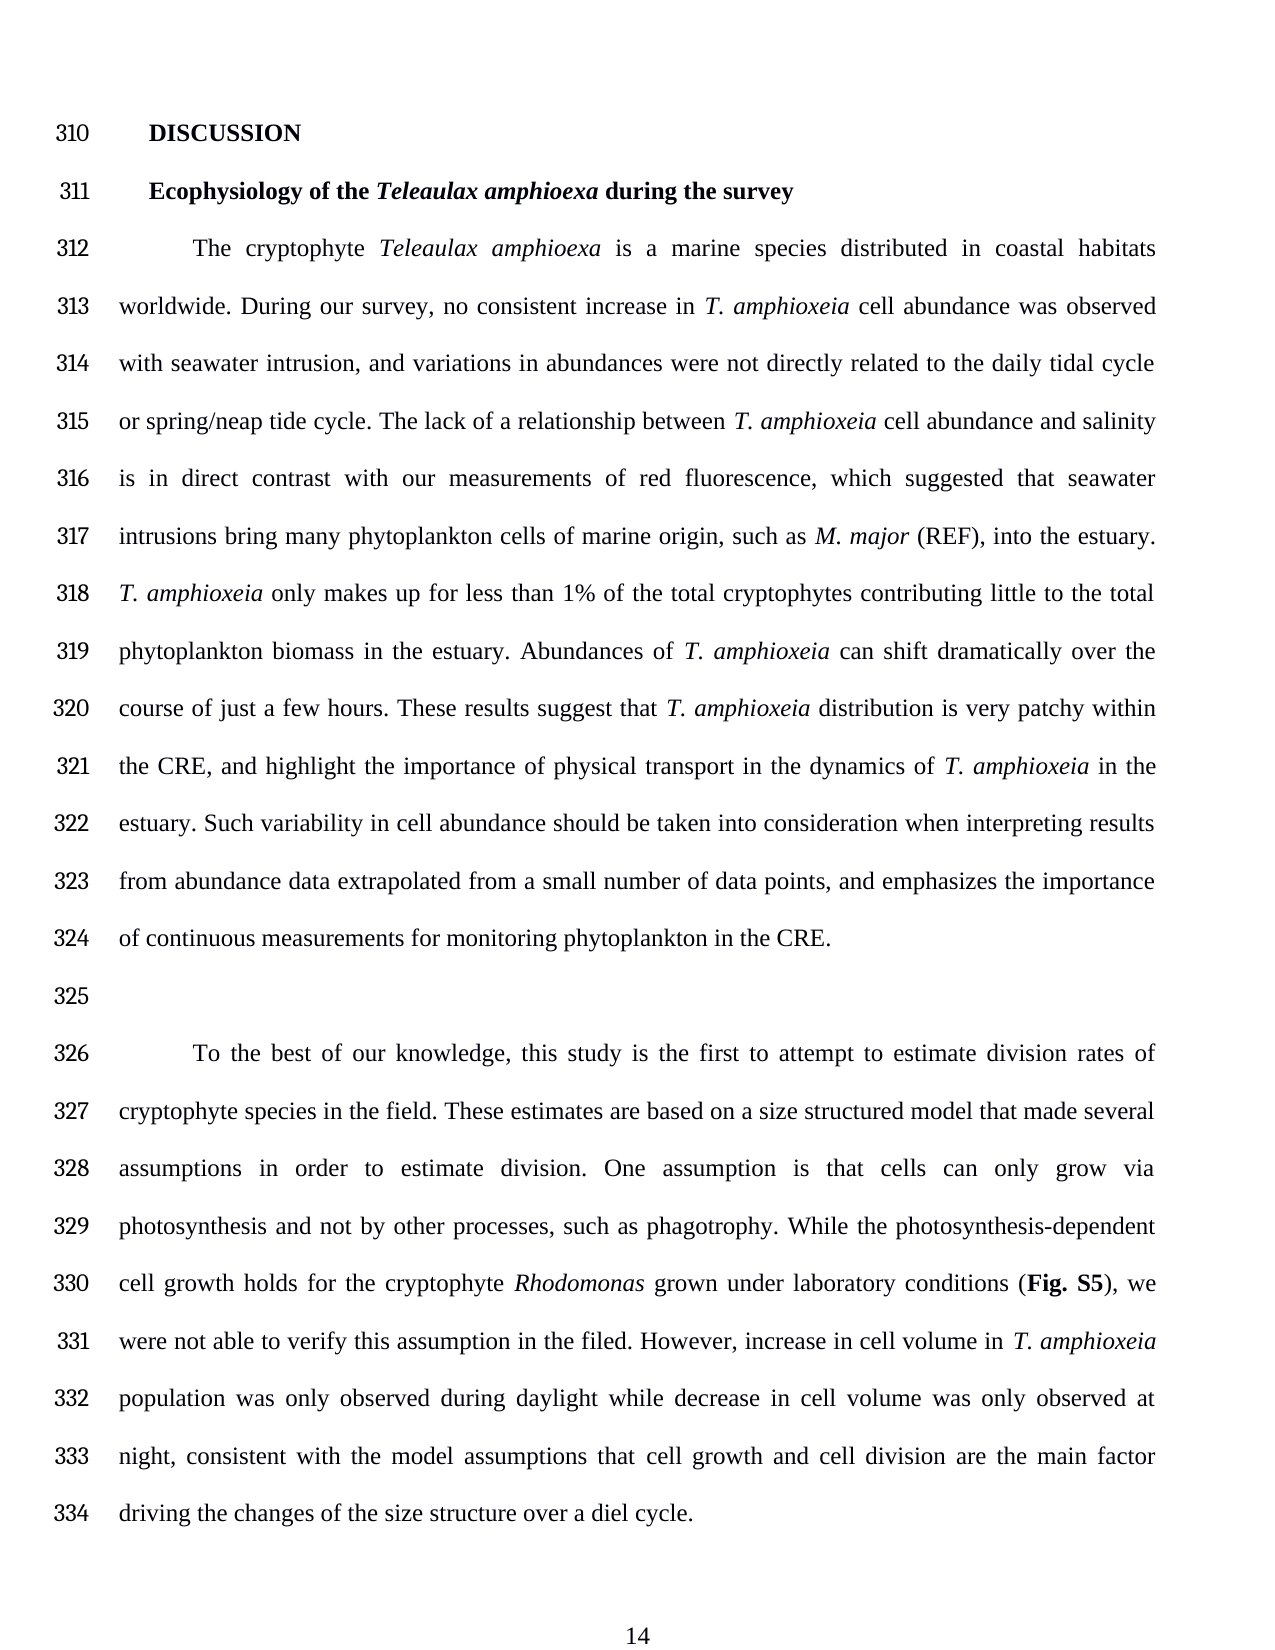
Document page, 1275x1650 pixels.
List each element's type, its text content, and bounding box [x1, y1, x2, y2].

text Ecophysiology of the Teleaulax amphioexa during the survey [118, 176, 1156, 205]
text The cryptophyte Teleaulax amphioexa is a marine species distributed in coastal habitats worldwide. During our survey, no consistent increase in T. amphioxeia cell abundance was observed with seawater intrusion, and variations in abundances were not directly related to the daily tidal cycle or spring/neap tide cycle. The lack of a relationship between T. amphioxeia cell abundance and salinity is in direct contrast with our measurements of red fluorescence, which suggested that seawater intrusions bring many phytoplankton cells of marine origin, such as M. major (REF), into the estuary. T. amphioxeia only makes up for less than 1% of the total cryptophytes contributing little to the total phytoplankton biomass in the estuary. Abundances of T. amphioxeia can shift dramatically over the course of just a few hours. These results suggest that T. amphioxeia distribution is very patchy within the CRE, and highlight the importance of physical transport in the dynamics of T. amphioxeia in the estuary. Such variability in cell abundance should be taken into consideration when interpreting results from abundance data extrapolated from a small number of data points, and emphasizes the importance of continuous measurements for monitoring phytoplankton in the CRE. [118, 233, 1156, 952]
text DISCUSSION [118, 118, 1156, 147]
text To the best of our knowledge, this study is the first to attempt to estimate division rates of cryptophyte species in the field. These estimates are based on a size structured model that made several assumptions in order to estimate division. One assumption is that cells can only grow via photosynthesis and not by other processes, such as phagotrophy. While the photosynthesis-dependent cell growth holds for the cryptophyte Rhodomonas grown under laboratory conditions (Fig. S5), we were not able to verify this assumption in the filed. However, increase in cell volume in T. amphioxeia population was only observed during daylight while decrease in cell volume was only observed at night, consistent with the model assumptions that cell growth and cell division are the main factor driving the changes of the size structure over a diel cycle. [118, 1038, 1156, 1527]
